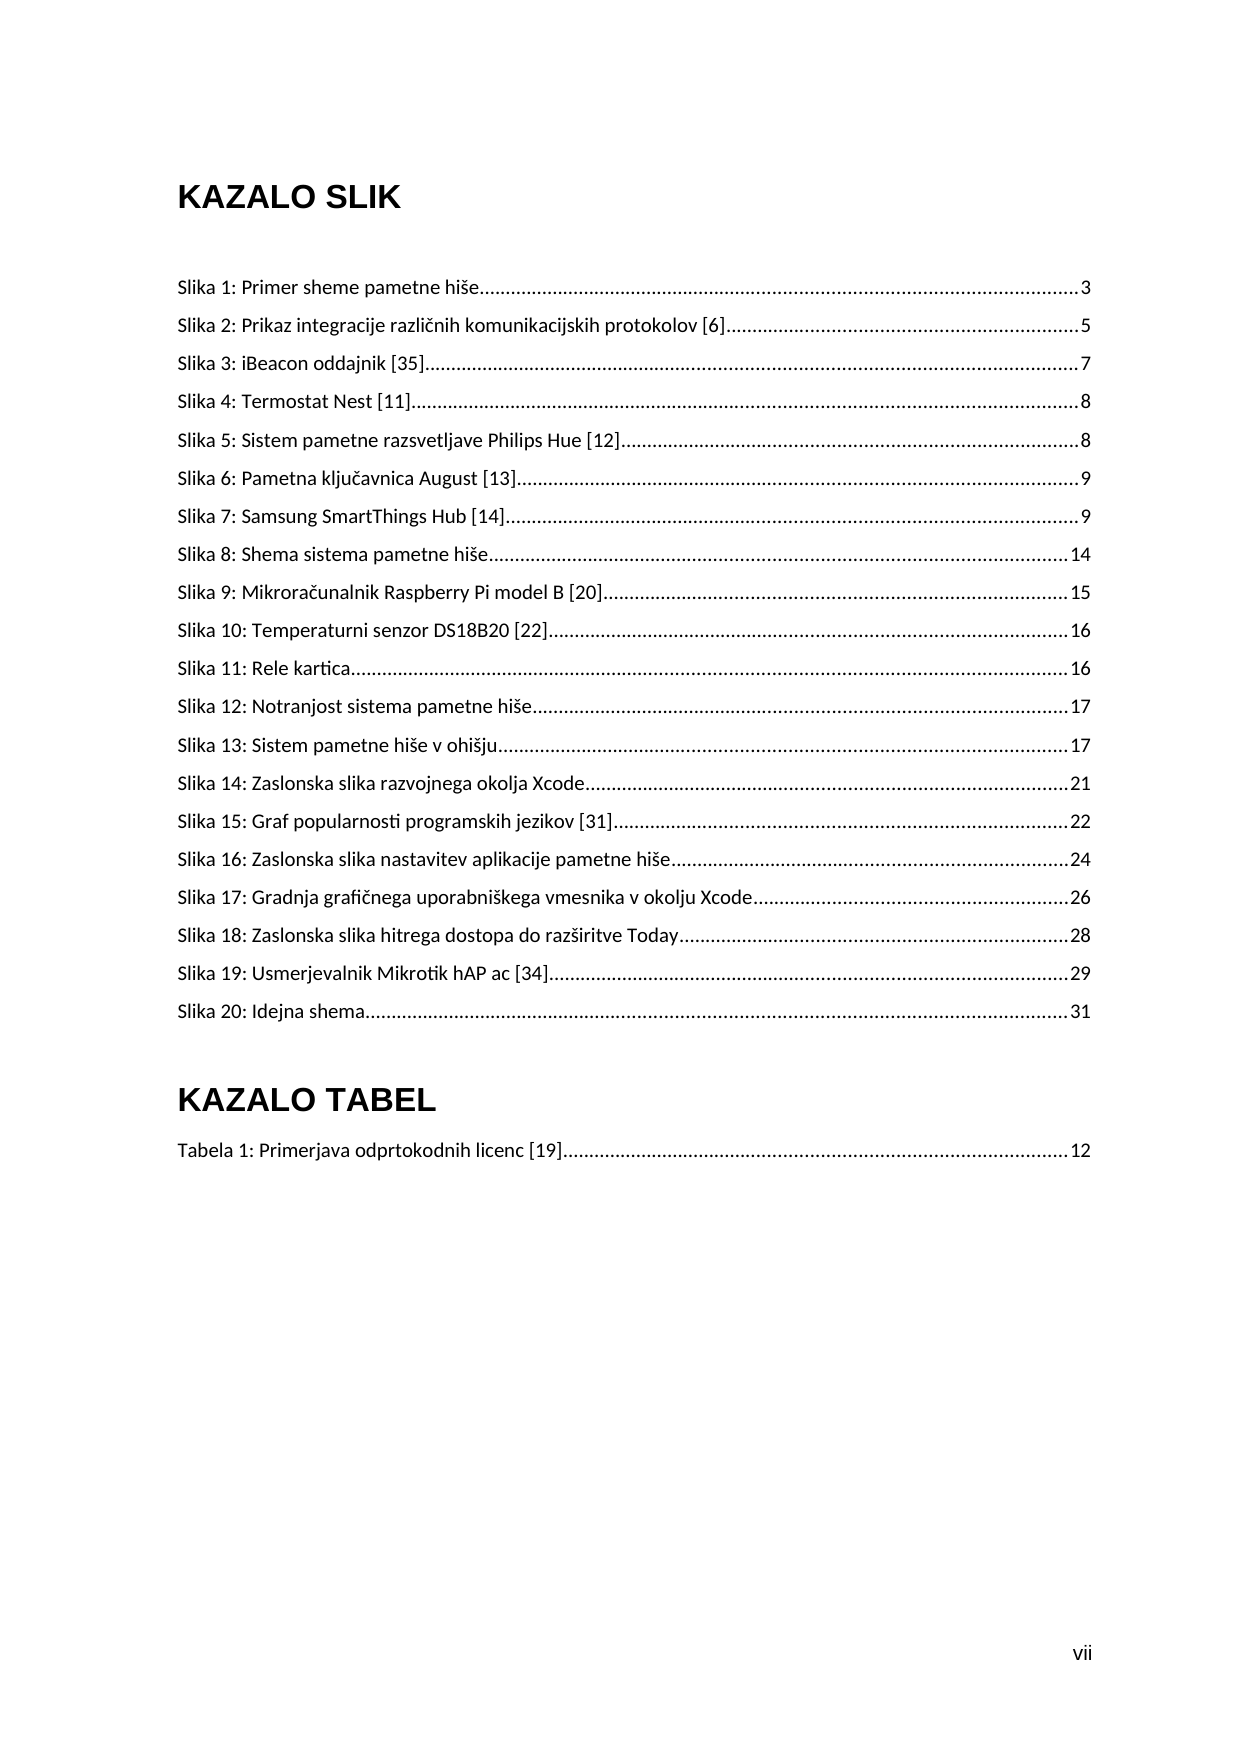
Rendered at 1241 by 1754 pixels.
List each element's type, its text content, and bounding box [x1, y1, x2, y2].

text Slika 4: Termostat Nest [11] 8 [177, 389, 1092, 414]
text Slika 13: Sistem pametne hiše v ohišju 17 [177, 732, 1092, 757]
text Slika 17: Gradnja grafičnega uporabniškega vmesnika v okolju Xcode 26 [177, 884, 1092, 910]
text Slika 3: iBeacon oddajnik [35] 7 [177, 351, 1092, 376]
text Slika 7: Samsung SmartThings Hub [14] 9 [177, 503, 1092, 528]
text Slika 10: Temperaturni senzor DS18B20 [22] 16 [177, 617, 1092, 643]
text Slika 11: Rele kartica 16 [177, 656, 1092, 681]
text Slika 18: Zaslonska slika hitrega dostopa do razširitve Today 28 [177, 922, 1092, 948]
text Slika 16: Zaslonska slika nastavitev aplikacije pametne hiše 24 [177, 846, 1092, 872]
text Slika 1: Primer sheme pametne hiše 3 [177, 274, 1092, 300]
text Slika 12: Notranjost sistema pametne hiše 17 [177, 694, 1092, 719]
text KAZALO SLIK [177, 177, 1092, 216]
text Tabela 1: Primerjava odprtokodnih licenc [19] 12 [177, 1137, 1092, 1163]
text Slika 9: Mikroračunalnik Raspberry Pi model B [20] 15 [177, 579, 1092, 605]
text Slika 5: Sistem pametne razsvetljave Philips Hue [12] 8 [177, 427, 1092, 452]
text Slika 20: Idejna shema 31 [177, 999, 1092, 1024]
text Slika 14: Zaslonska slika razvojnega okolja Xcode 21 [177, 770, 1092, 795]
text KAZALO TABEL [177, 1080, 1092, 1118]
text Slika 6: Pametna ključavnica August [13] 9 [177, 465, 1092, 490]
text Slika 2: Prikaz integracije različnih komunikacijskih protokolov [6] 5 [177, 312, 1092, 338]
text Slika 19: Usmerjevalnik Mikrotik hAP ac [34] 29 [177, 961, 1092, 986]
text Slika 15: Graf popularnosti programskih jezikov [31] 22 [177, 808, 1092, 833]
text Slika 8: Shema sistema pametne hiše 14 [177, 541, 1092, 567]
